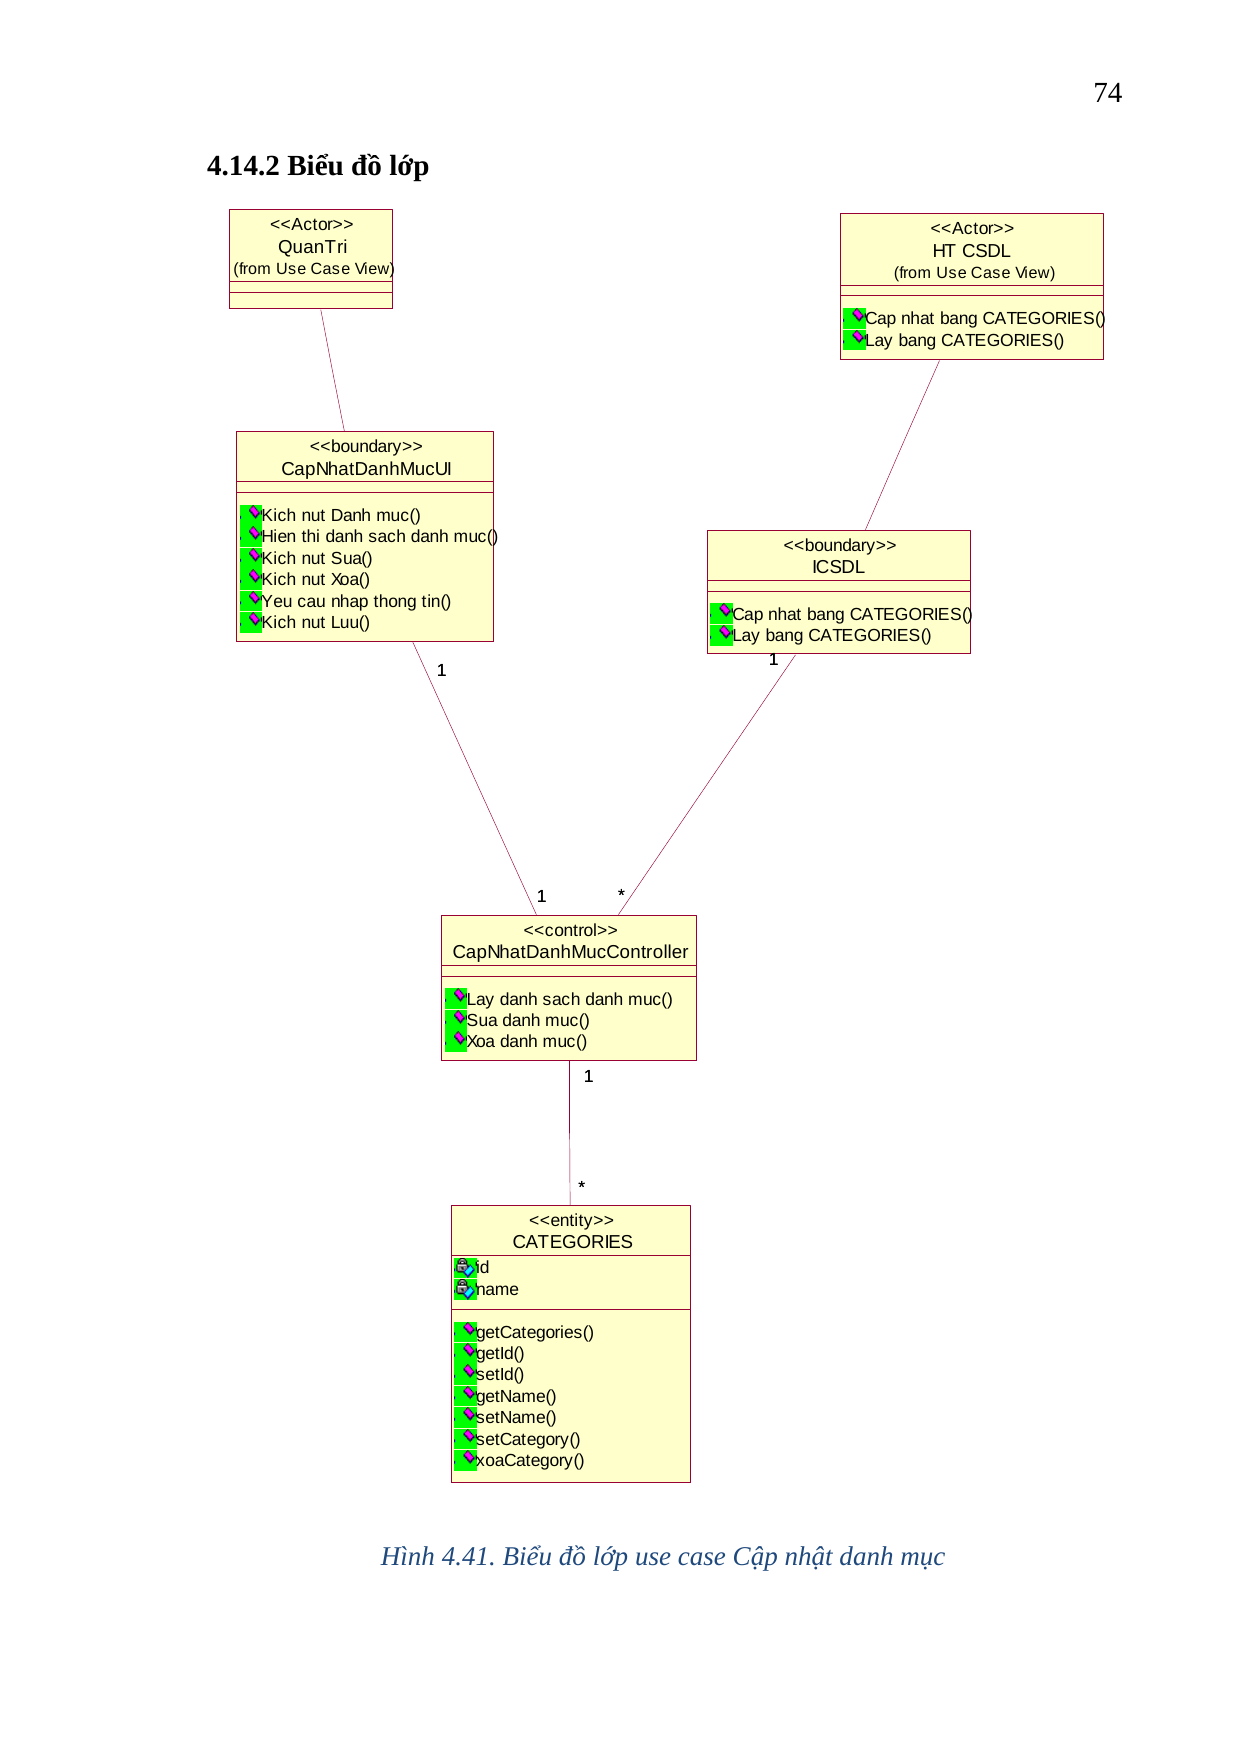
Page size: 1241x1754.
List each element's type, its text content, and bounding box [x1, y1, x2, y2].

text Hình .. Biểu đồ lớp use case Cập nhật danh mục [207, 1540, 1122, 1571]
subtitle Biểu đồ lớp [207, 148, 1122, 181]
